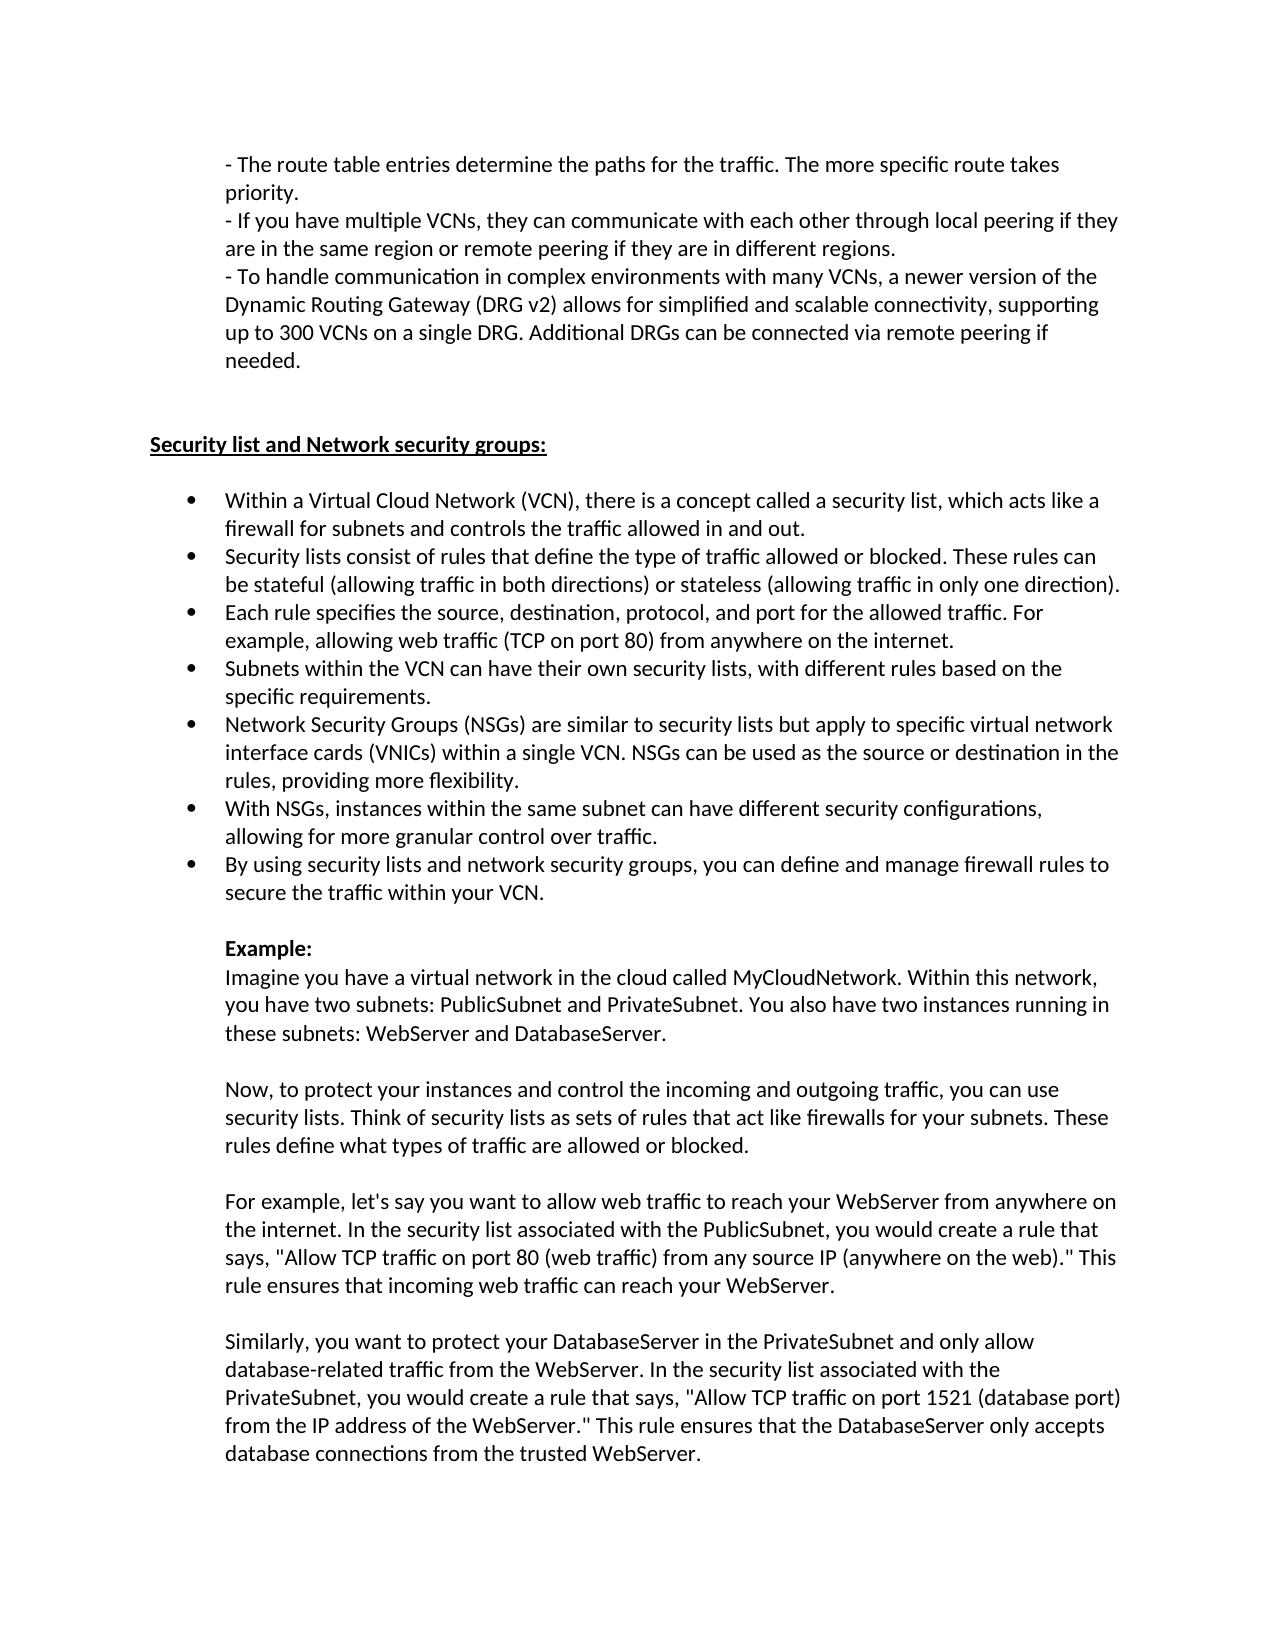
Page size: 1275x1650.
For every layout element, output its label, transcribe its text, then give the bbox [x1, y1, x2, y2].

text For example, let's say you want to allow web traffic to reach your WebServer from anywhere on the internet. In the security list associated with the PublicSubnet, you would create a rule that says, "Allow TCP traffic on port 80 (web traffic) from any source IP (anywhere on the web)." This rule ensures that incoming web traffic can reach your WebServer. [225, 1187, 1125, 1299]
list By using security lists and network security groups, you can define and manage firewall rules to secure the traffic within your VCN. [187, 851, 1125, 907]
list Security lists consist of rules that define the type of traffic allowed or blocked. These rules can be stateful (allowing traffic in both directions) or stateless (allowing traffic in only one direction). [187, 542, 1125, 598]
text - If you have multiple VCNs, they can communicate with each other through local peering if they are in the same region or remote peering if they are in different regions. [225, 206, 1125, 262]
list Network Security Groups (NSGs) are similar to security lists but apply to specific virtual network interface cards (VNICs) within a single VCN. NSGs can be used as the source or destination in the rules, providing more flexibility. [187, 710, 1125, 794]
list Each rule specifies the source, destination, protocol, and port for the allowed traffic. For example, allowing web traffic (TCP on port 80) from anywhere on the internet. [187, 598, 1125, 654]
text - The route table entries determine the paths for the traffic. The more specific route takes priority. [225, 150, 1125, 206]
text Imagine you have a virtual network in the cloud called MyCloudNetwork. Within this network, you have two subnets: PublicSubnet and PrivateSubnet. You also have two instances running in these subnets: WebServer and DatabaseServer. [225, 963, 1125, 1047]
text Example: [225, 934, 1125, 963]
text - To handle communication in complex environments with many VCNs, a newer version of the Dynamic Routing Gateway (DRG v2) allows for simplified and scalable connectivity, supporting up to 300 VCNs on a single DRG. Additional DRGs can be connected via remote peering if needed. [225, 262, 1125, 374]
list Within a Virtual Cloud Network (VCN), there is a concept called a security list, which acts like a firewall for subnets and controls the traffic allowed in and out. [187, 486, 1125, 542]
text Similarly, you want to protect your DatabaseServer in the PrivateSubnet and only allow database-related traffic from the WebServer. In the security list associated with the PrivateSubnet, you would create a rule that says, "Allow TCP traffic on port 1521 (database port) from the IP address of the WebServer." This rule ensures that the DatabaseServer only accepts database connections from the trusted WebServer. [225, 1327, 1125, 1467]
text Now, to protect your instances and control the incoming and outgoing traffic, you can use security lists. Think of security lists as sets of rules that act like firewalls for your subnets. These rules define what types of traffic are allowed or blocked. [225, 1075, 1125, 1159]
text Security list and Network security groups: [150, 430, 1125, 458]
list Subnets within the VCN can have their own security lists, with different rules based on the specific requirements. [187, 654, 1125, 710]
list With NSGs, instances within the same subnet can have different security configurations, allowing for more granular control over traffic. [187, 794, 1125, 851]
